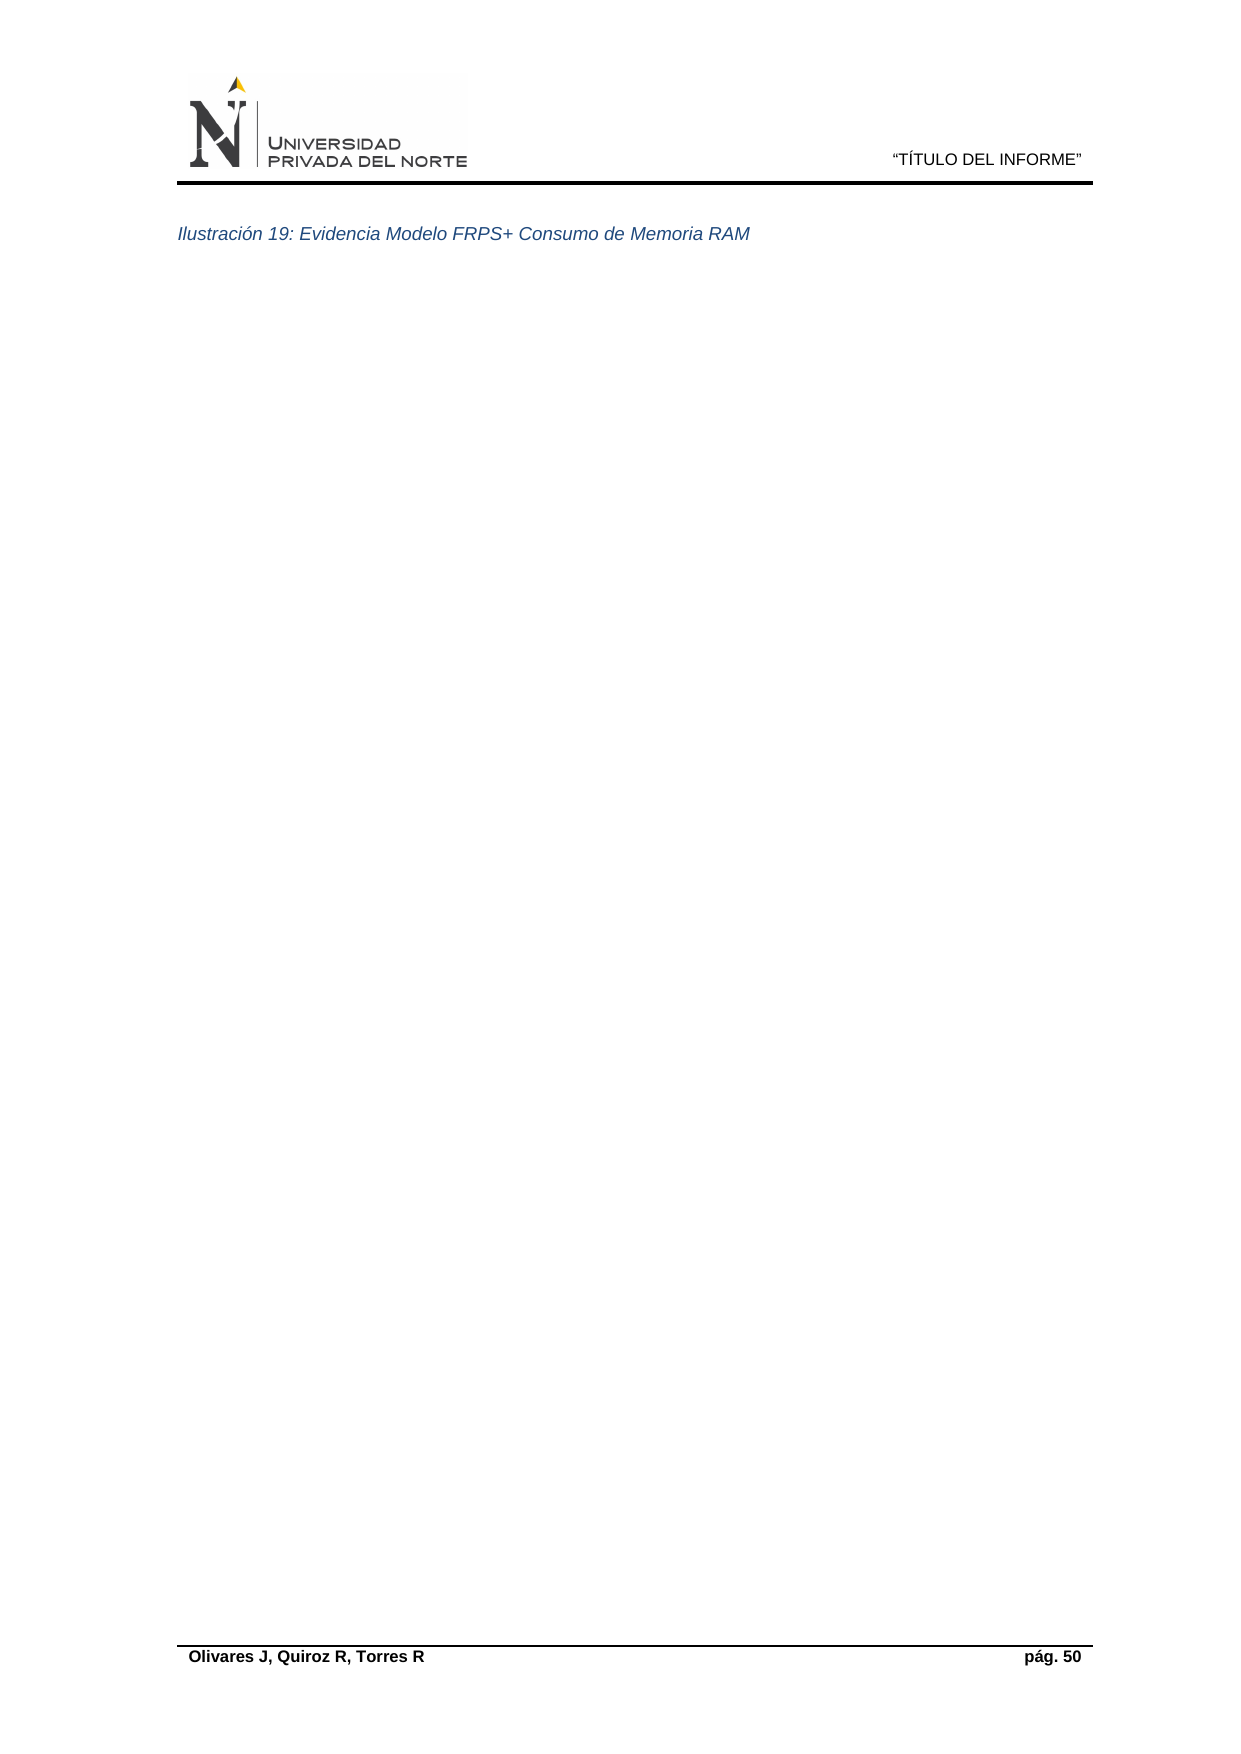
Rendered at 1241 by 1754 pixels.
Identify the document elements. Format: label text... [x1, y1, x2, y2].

picture [188, 73, 469, 169]
